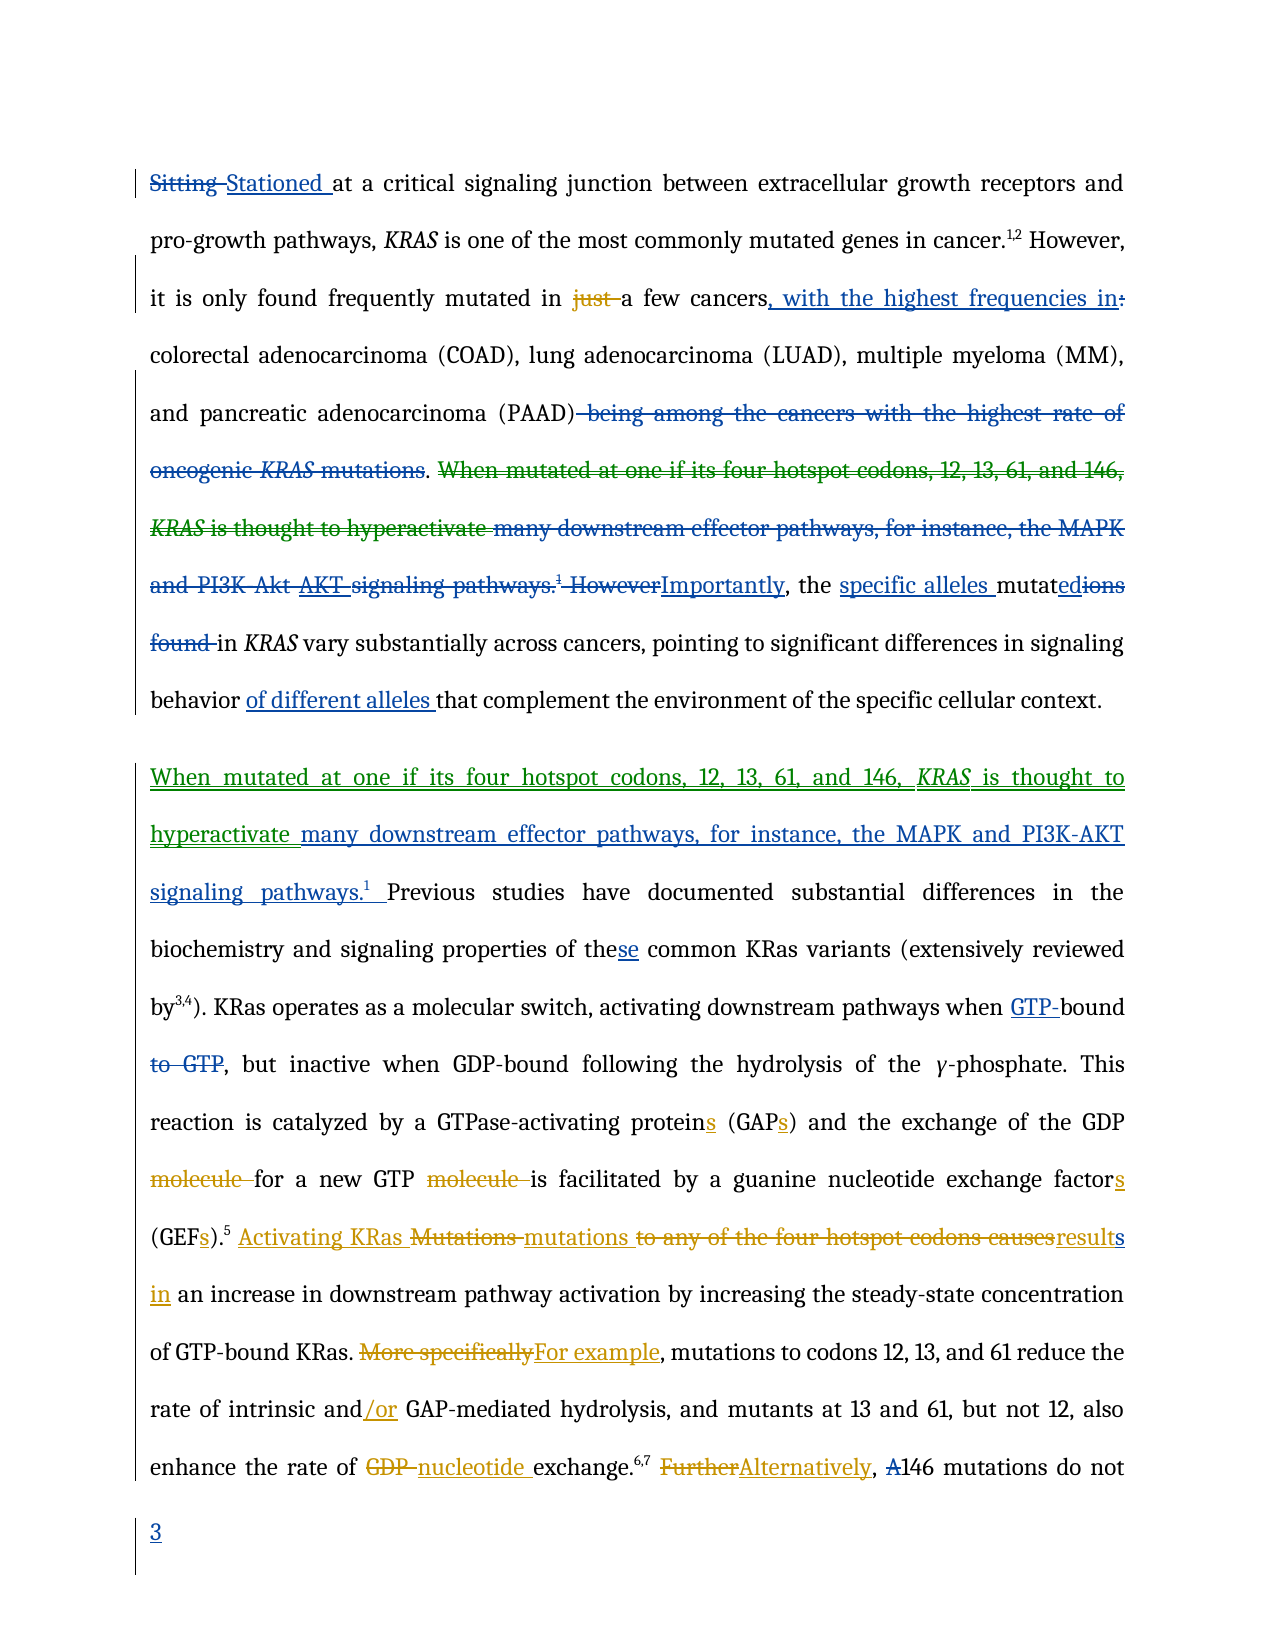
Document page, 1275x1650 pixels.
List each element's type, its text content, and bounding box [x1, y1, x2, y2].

text at a critical signaling junction between extracellular growth receptors and pro-growth pathways, KRAS is one of the most commonly mutated genes in cancer.1,2 However, it is only found frequently mutated in a few cancers colorectal adenocarcinoma (COAD), lung adenocarcinoma (LUAD), multiple myeloma (MM), and pancreatic adenocarcinoma (PAAD). , the mutat in KRAS vary substantially across cancers, pointing to significant differences in signaling behavior that complement the environment of the specific cellular context. [150, 529, 1125, 715]
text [150, 845, 1125, 1481]
text at a critical signaling junction between extracellular growth receptors and pro-growth pathways, KRAS is one of the most commonly mutated genes in cancer.1,2 However, it is only found frequently mutated in a few cancers colorectal adenocarcinoma (COAD), lung adenocarcinoma (LUAD), multiple myeloma (MM), and pancreatic adenocarcinoma (PAAD). , the mutat in KRAS vary substantially across cancers, pointing to significant differences in signaling behavior that complement the environment of the specific cellular context. [150, 169, 1125, 528]
